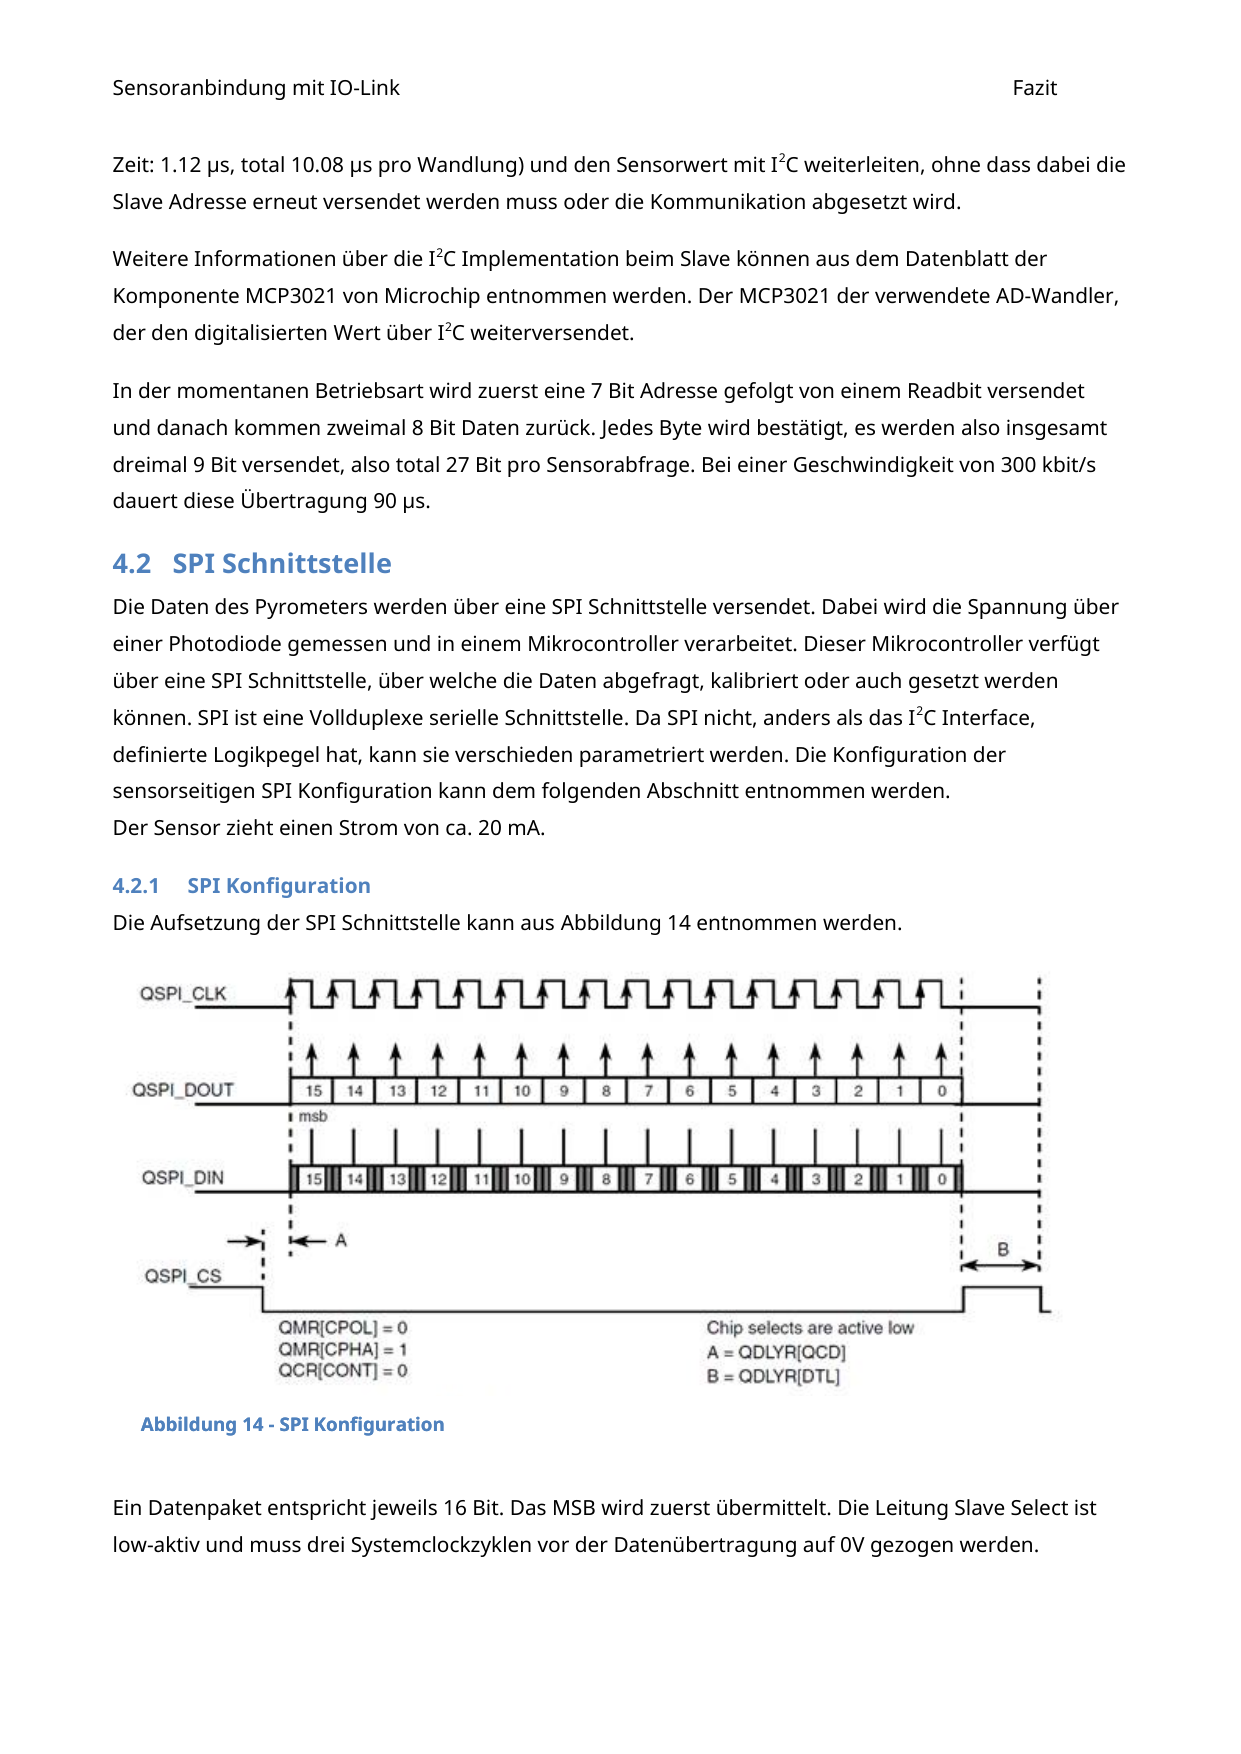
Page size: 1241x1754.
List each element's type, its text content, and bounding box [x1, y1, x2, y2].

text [112, 150, 1128, 215]
subtitle SPI Konfiguration [112, 871, 1128, 900]
text Die Aufsetzung der SPI Schnittstelle kann aus Abbildung 14 entnommen werden. [112, 908, 1128, 937]
text Die Daten des Pyrometers werden über eine SPI Schnittstelle versendet. Dabei wird die Spannung über einer Photodiode gemessen und in einem Mikrocontroller verarbeitet. Dieser Mikrocontroller verfügt über eine SPI Schnittstelle, über welche die Daten abgefragt, kalibriert oder auch gesetzt werden können. SPI ist eine Vollduplexe serielle Schnittstelle. Da SPI nicht, anders als das I2C Interface, definierte Logikpegel hat, kann sie verschieden parametriert werden. Die Konfiguration der sensorseitigen SPI Konfiguration kann dem folgenden Abschnitt entnommen werden. Der Sensor zieht einen Strom von ca. 20 mA. [112, 592, 1128, 842]
text In der momentanen Betriebsart wird zuerst eine 7 Bit Adresse gefolgt von einem Readbit versendet und danach kommen zweimal 8 Bit Daten zurück. Jedes Byte wird bestätigt, es werden also insgesamt dreimal 9 Bit versendet, also total 27 Bit pro Sensorabfrage. Bei einer Geschwindigkeit von 300 kbit/s dauert diese Übertragung 90 µs. [112, 376, 1128, 515]
text Weitere Informationen über die I2C Implementation beim Slave können aus dem Datenblatt der Komponente MCP3021 von Microchip entnommen werden. Der MCP3021 der verwendete AD-Wandler, der den digitalisierten Wert über I2C weiterversendet. [112, 244, 1128, 347]
subtitle SPI Schnittstelle [112, 544, 1128, 581]
picture [112, 959, 1094, 1396]
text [112, 966, 1128, 1558]
